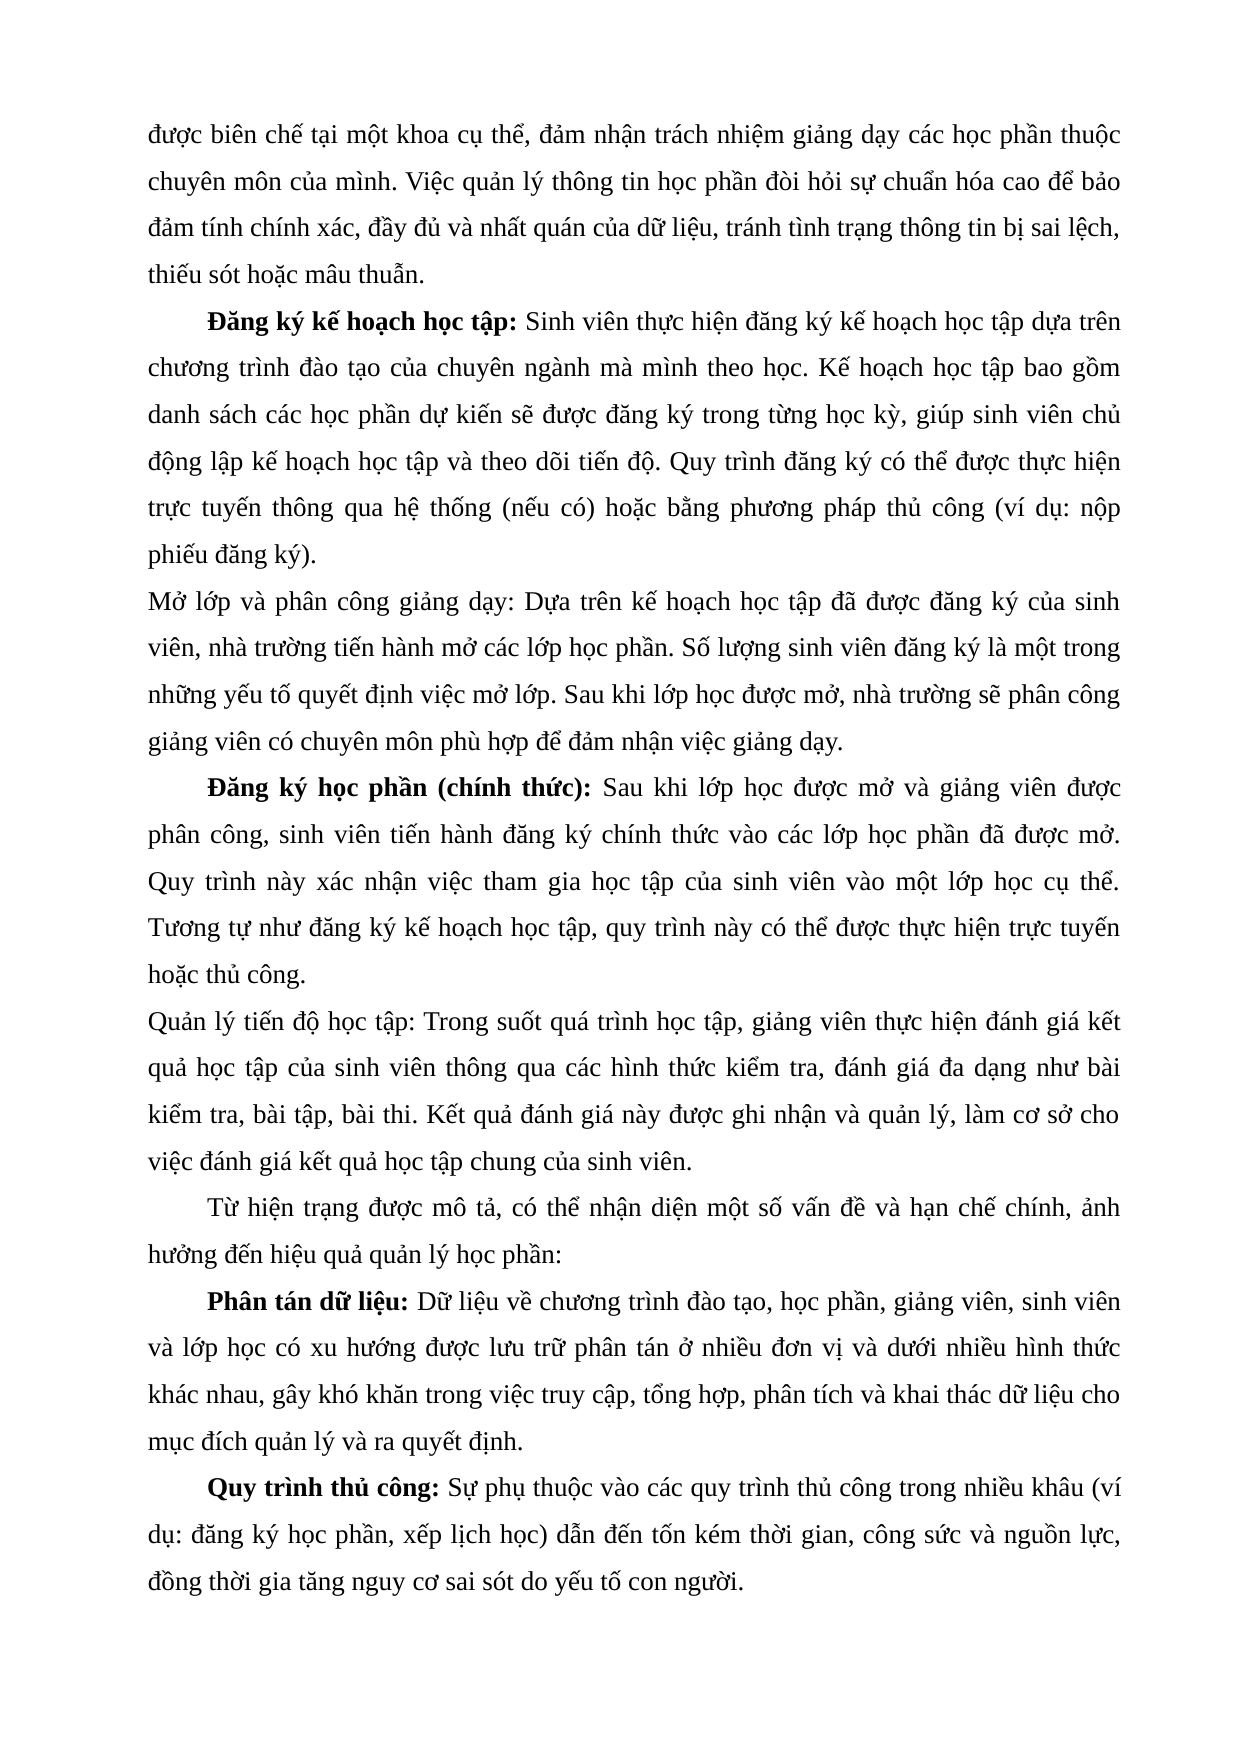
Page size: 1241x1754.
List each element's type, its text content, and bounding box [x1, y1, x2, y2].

text Quy trình thủ công: Sự phụ thuộc vào các quy trình thủ công trong nhiều khâu (ví dụ: đăng ký học phần, xếp lịch học) dẫn đến tốn kém thời gian, công sức và nguồn lực, đồng thời gia tăng nguy cơ sai sót do yếu tố con người. [148, 1471, 1122, 1596]
text Đăng ký học phần (chính thức): Sau khi lớp học được mở và giảng viên được phân công, sinh viên tiến hành đăng ký chính thức vào các lớp học phần đã được mở. Quy trình này xác nhận việc tham gia học tập của sinh viên vào một lớp học cụ thể. Tương tự như đăng ký kế hoạch học tập, quy trình này có thể được thực hiện trực tuyến hoặc thủ công. [148, 771, 1122, 989]
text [148, 118, 1122, 289]
text Từ hiện trạng được mô tả, có thể nhận diện một số vấn đề và hạn chế chính, ảnh hưởng đến hiệu quả quản lý học phần: [148, 1191, 1122, 1269]
text Đăng ký kế hoạch học tập: Sinh viên thực hiện đăng ký kế hoạch học tập dựa trên chương trình đào tạo của chuyên ngành mà mình theo học. Kế hoạch học tập bao gồm danh sách các học phần dự kiến sẽ được đăng ký trong từng học kỳ, giúp sinh viên chủ động lập kế hoạch học tập và theo dõi tiến độ. Quy trình đăng ký có thể được thực hiện trực tuyến thông qua hệ thống (nếu có) hoặc bằng phương pháp thủ công (ví dụ: nộp phiếu đăng ký). [148, 305, 1122, 569]
text Phân tán dữ liệu: Dữ liệu về chương trình đào tạo, học phần, giảng viên, sinh viên và lớp học có xu hướng được lưu trữ phân tán ở nhiều đơn vị và dưới nhiều hình thức khác nhau, gây khó khăn trong việc truy cập, tổng hợp, phân tích và khai thác dữ liệu cho mục đích quản lý và ra quyết định. [148, 1285, 1122, 1456]
text Quản lý tiến độ học tập: Trong suốt quá trình học tập, giảng viên thực hiện đánh giá kết quả học tập của sinh viên thông qua các hình thức kiểm tra, đánh giá đa dạng như bài kiểm tra, bài tập, bài thi. Kết quả đánh giá này được ghi nhận và quản lý, làm cơ sở cho việc đánh giá kết quả học tập chung của sinh viên. [148, 1005, 1122, 1176]
text Mở lớp và phân công giảng dạy: Dựa trên kế hoạch học tập đã được đăng ký của sinh viên, nhà trường tiến hành mở các lớp học phần. Số lượng sinh viên đăng ký là một trong những yếu tố quyết định việc mở lớp. Sau khi lớp học được mở, nhà trường sẽ phân công giảng viên có chuyên môn phù hợp để đảm nhận việc giảng dạy. [148, 585, 1122, 756]
